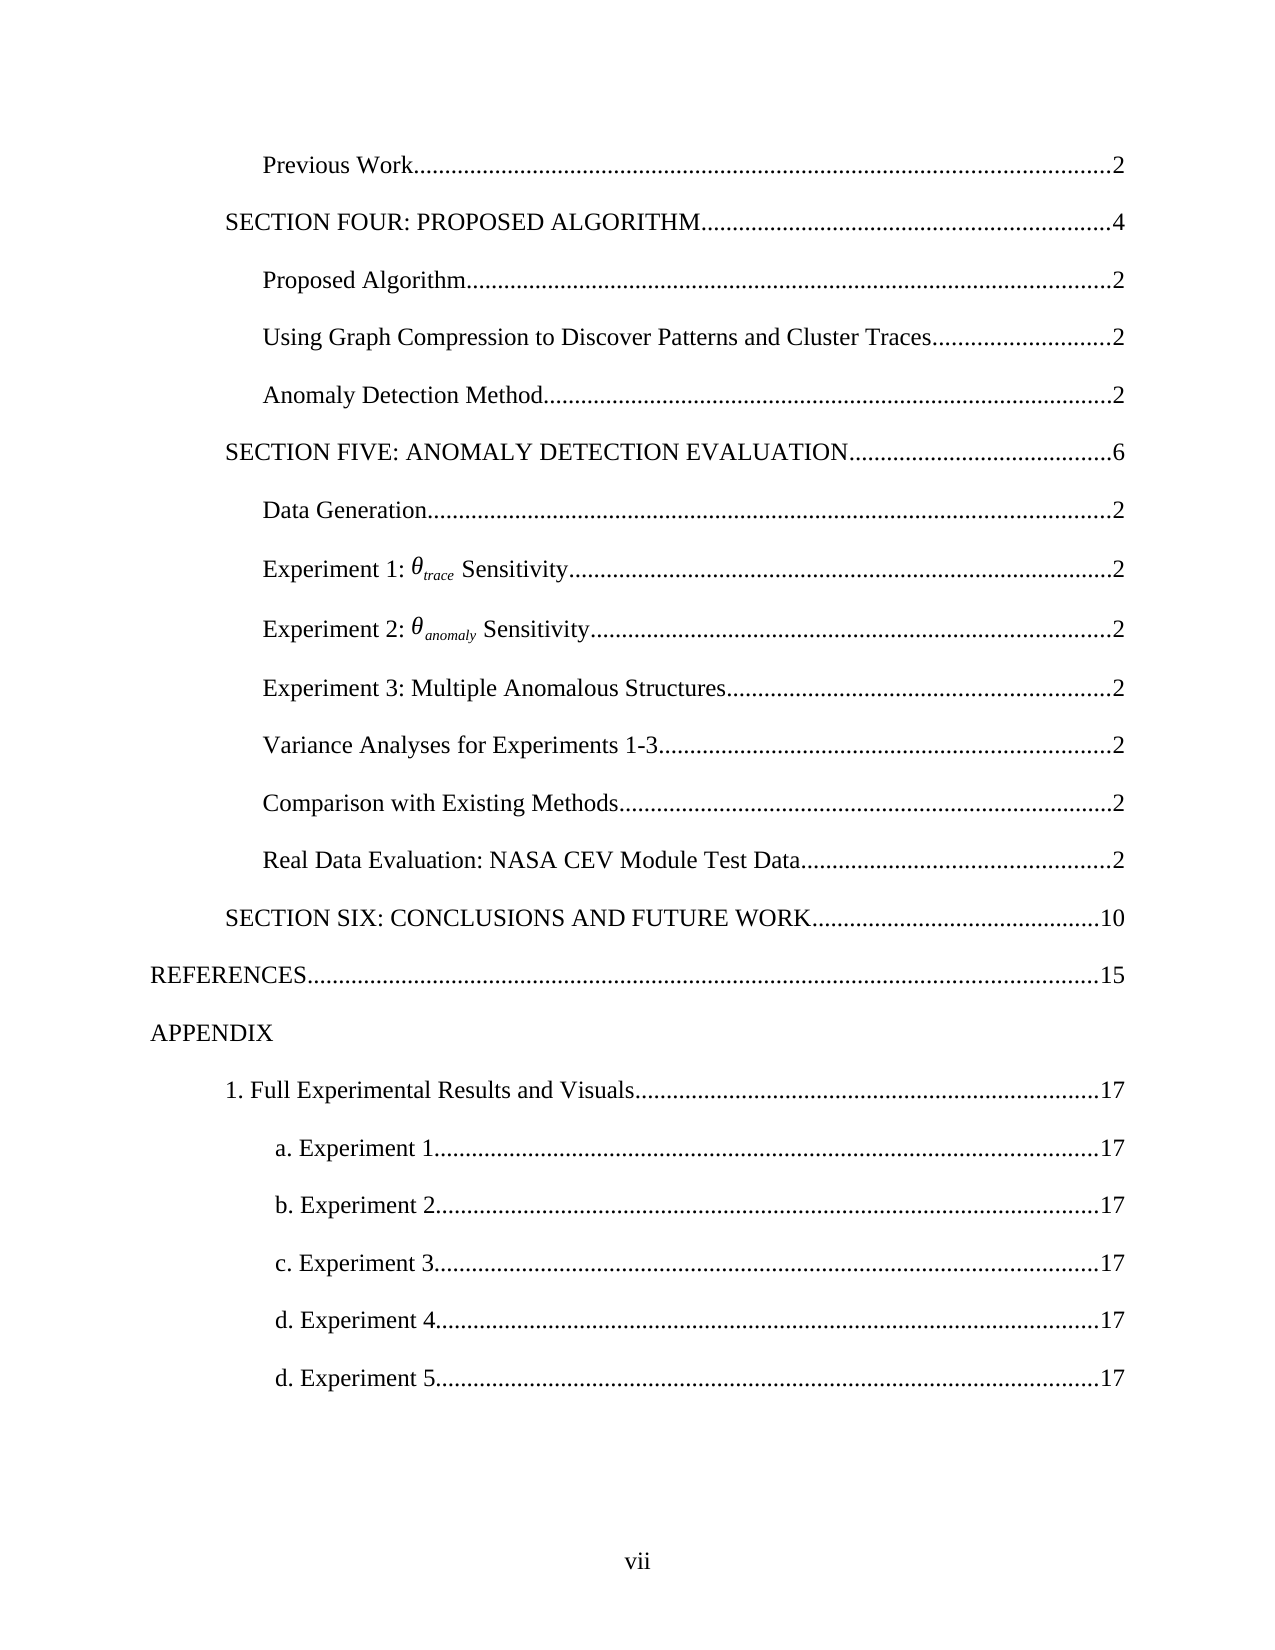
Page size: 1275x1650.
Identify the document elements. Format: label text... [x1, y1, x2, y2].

text 1. Full Experimental Results and Visuals 17 [150, 1075, 1125, 1104]
text SECTION FOUR: PROPOSED ALGORITHM 4 [150, 207, 1125, 236]
text Experiment 3: Multiple Anomalous Structures 2 [187, 673, 1125, 701]
text Data Generation 2 [187, 495, 1125, 524]
text a. Experiment 1 17 [150, 1133, 1125, 1161]
text APPENDIX [150, 1018, 1125, 1046]
text Anomaly Detection Method 2 [187, 380, 1125, 409]
text Comparison with Existing Methods 2 [187, 788, 1125, 816]
text REFERENCES 15 [150, 960, 1125, 989]
text Variance Analyses for Experiments 1-3 2 [187, 730, 1125, 759]
text d. Experiment 5 17 [150, 1363, 1125, 1391]
text Real Data Evaluation: NASA CEV Module Test Data 2 [187, 845, 1125, 874]
text b. Experiment 2 17 [150, 1190, 1125, 1219]
text SECTION SIX: CONCLUSIONS AND FUTURE WORK 10 [150, 903, 1125, 931]
text Using Graph Compression to Discover Patterns and Cluster Traces 2 [187, 322, 1125, 351]
text d. Experiment 4 17 [150, 1305, 1125, 1334]
text Previous Work 2 [187, 150, 1125, 179]
text Proposed Algorithm 2 [187, 265, 1125, 294]
text Experiment 1: Sensitivity 2 [187, 552, 1125, 584]
text c. Experiment 3 17 [150, 1248, 1125, 1276]
text SECTION FIVE: ANOMALY DETECTION EVALUATION 6 [150, 437, 1125, 466]
text Experiment 2: Sensitivity 2 [187, 613, 1125, 644]
